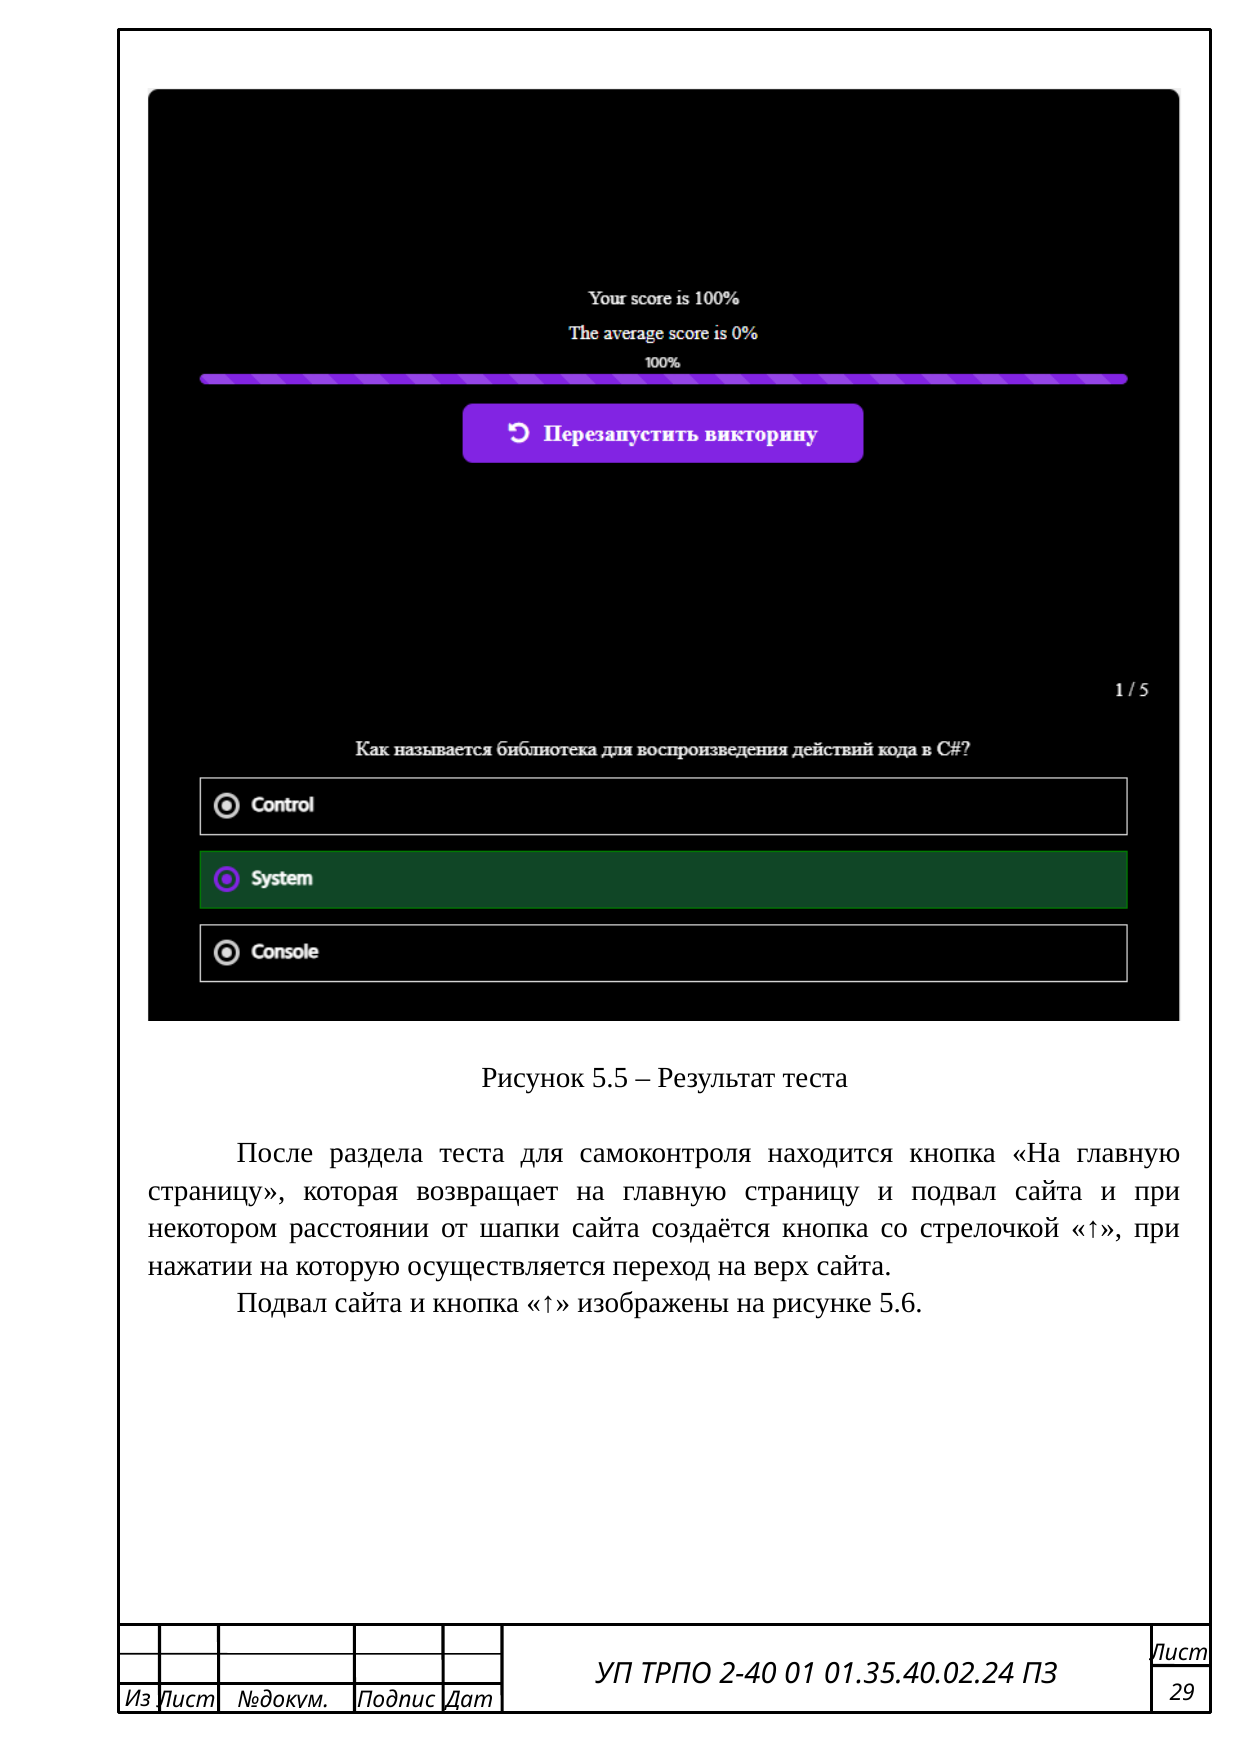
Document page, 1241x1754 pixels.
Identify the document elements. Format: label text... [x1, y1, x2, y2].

text Рисунок 5.5 – Результат теста [148, 1058, 1181, 1095]
text После раздела теста для самоконтроля находится кнопка «На главную страницу», которая возвращает на главную страницу и подвал сайта и при некотором расстоянии от шапки сайта создаётся кнопка со стрелочкой «↑», при нажатии на которую осуществляется переход на верх сайта. [148, 1133, 1181, 1283]
text Подвал сайта и кнопка «↑» изображены на рисунке 5.6. [148, 1283, 1181, 1320]
picture [147, 88, 1182, 1021]
